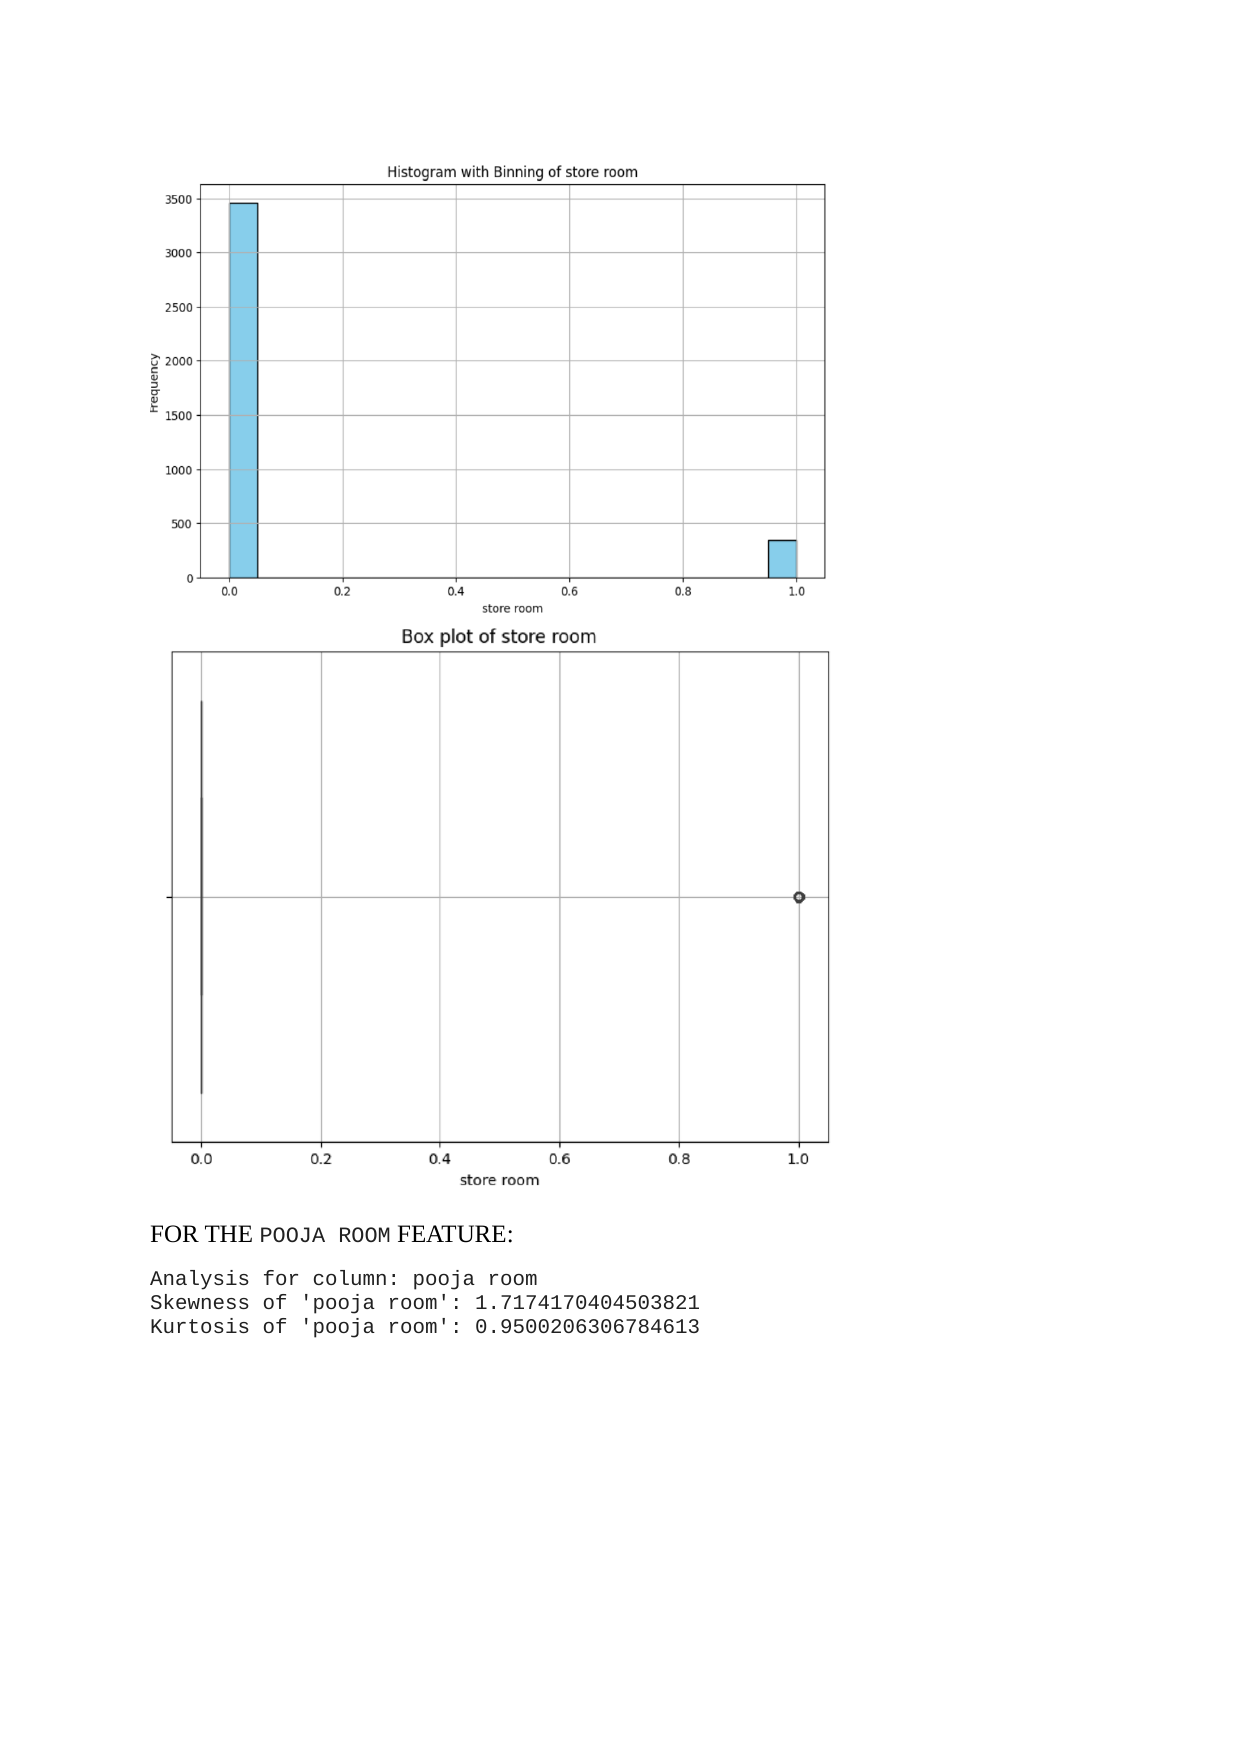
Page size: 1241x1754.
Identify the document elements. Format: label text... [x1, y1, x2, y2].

text Analysis for column: pooja room [150, 1268, 1090, 1292]
text Kurtosis of 'pooja room': 0.9500206306784613 [150, 1316, 1090, 1339]
picture [150, 150, 834, 1196]
text FOR THE POOJA ROOM FEATURE: [150, 1219, 1090, 1249]
text Skewness of 'pooja room': 1.7174170404503821 [150, 1292, 1090, 1316]
